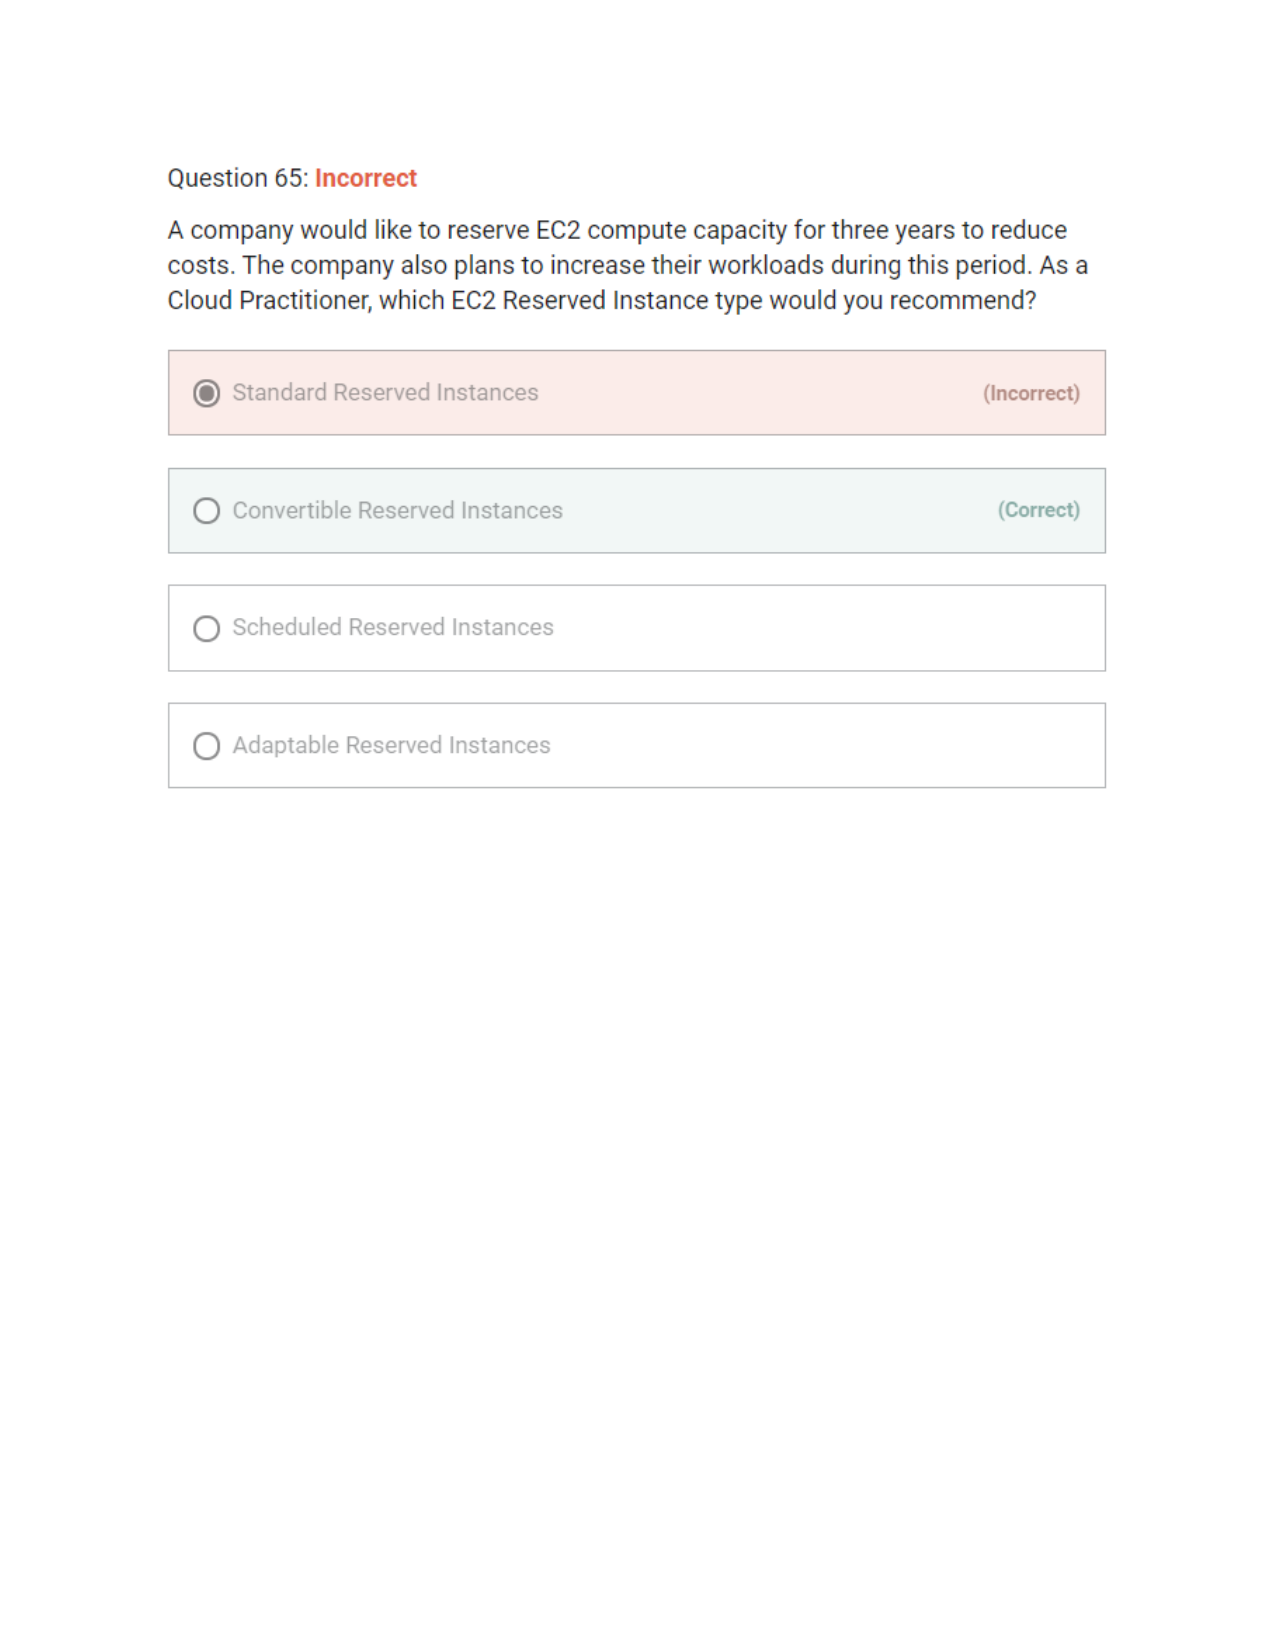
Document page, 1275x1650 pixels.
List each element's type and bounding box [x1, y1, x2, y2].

picture [150, 150, 1125, 818]
